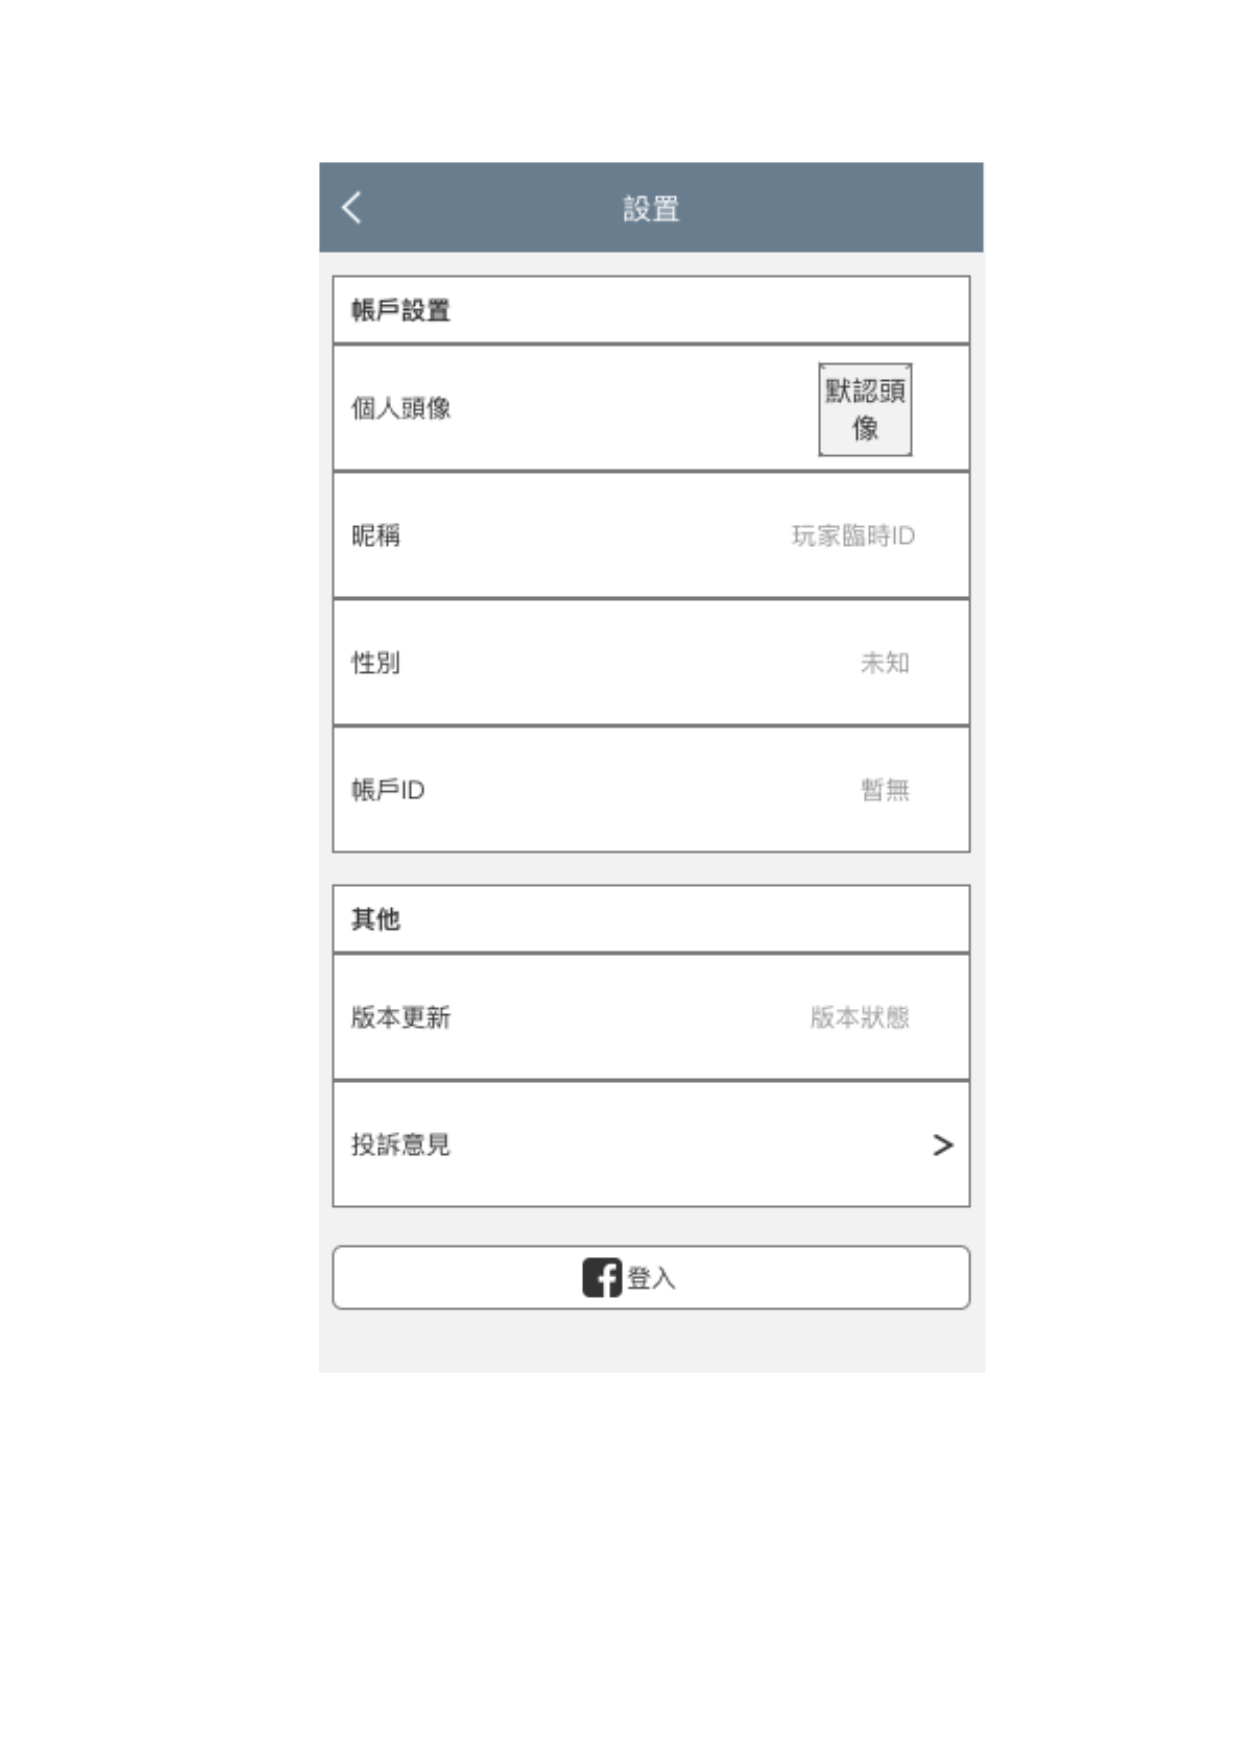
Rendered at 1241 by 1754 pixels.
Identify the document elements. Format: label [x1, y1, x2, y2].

picture [318, 162, 986, 1373]
